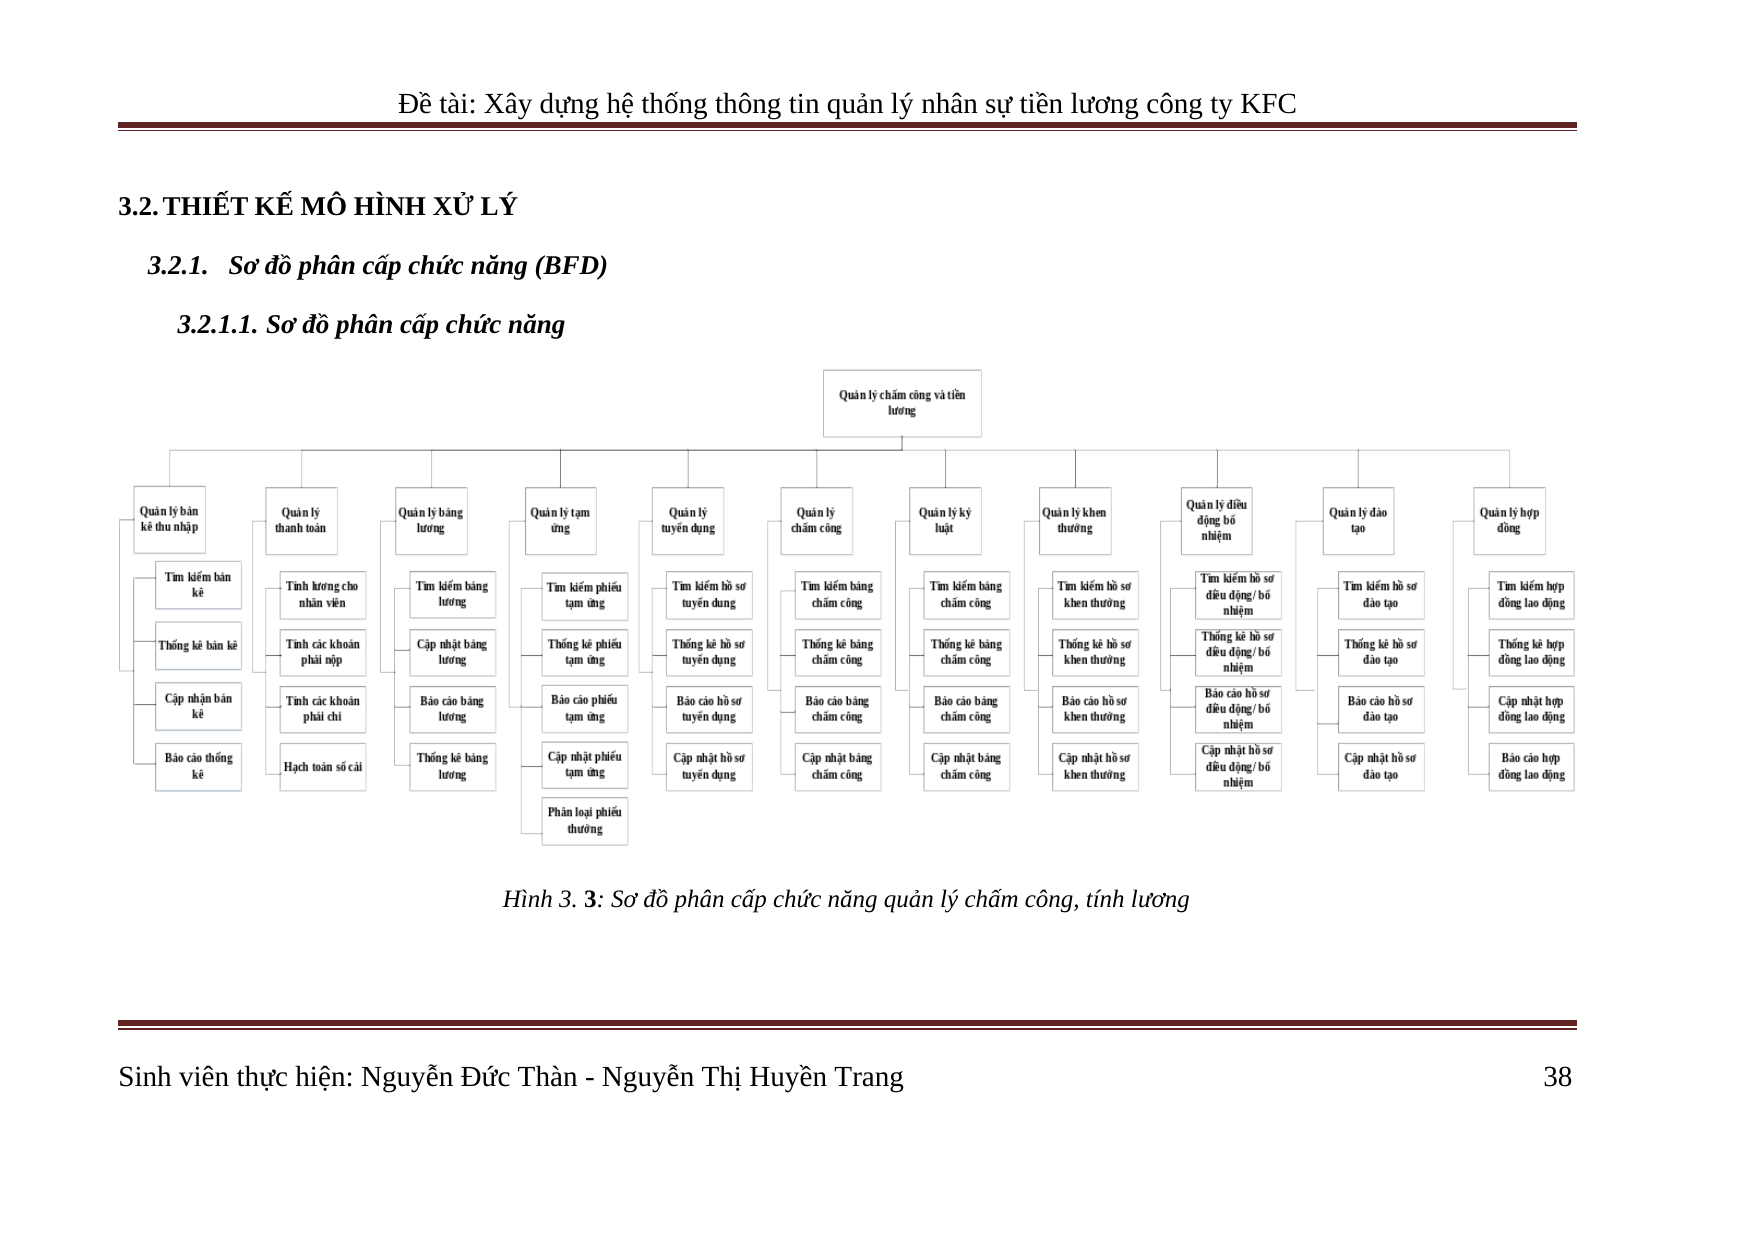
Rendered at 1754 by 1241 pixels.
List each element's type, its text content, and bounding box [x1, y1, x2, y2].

subtitle Sơ đồ phân cấp chức năng (BFD) [148, 249, 1577, 280]
subtitle Thiết kế mô hình xử lý [118, 190, 1577, 221]
subtitle Sơ đồ phân cấp chức năng [177, 308, 1577, 339]
